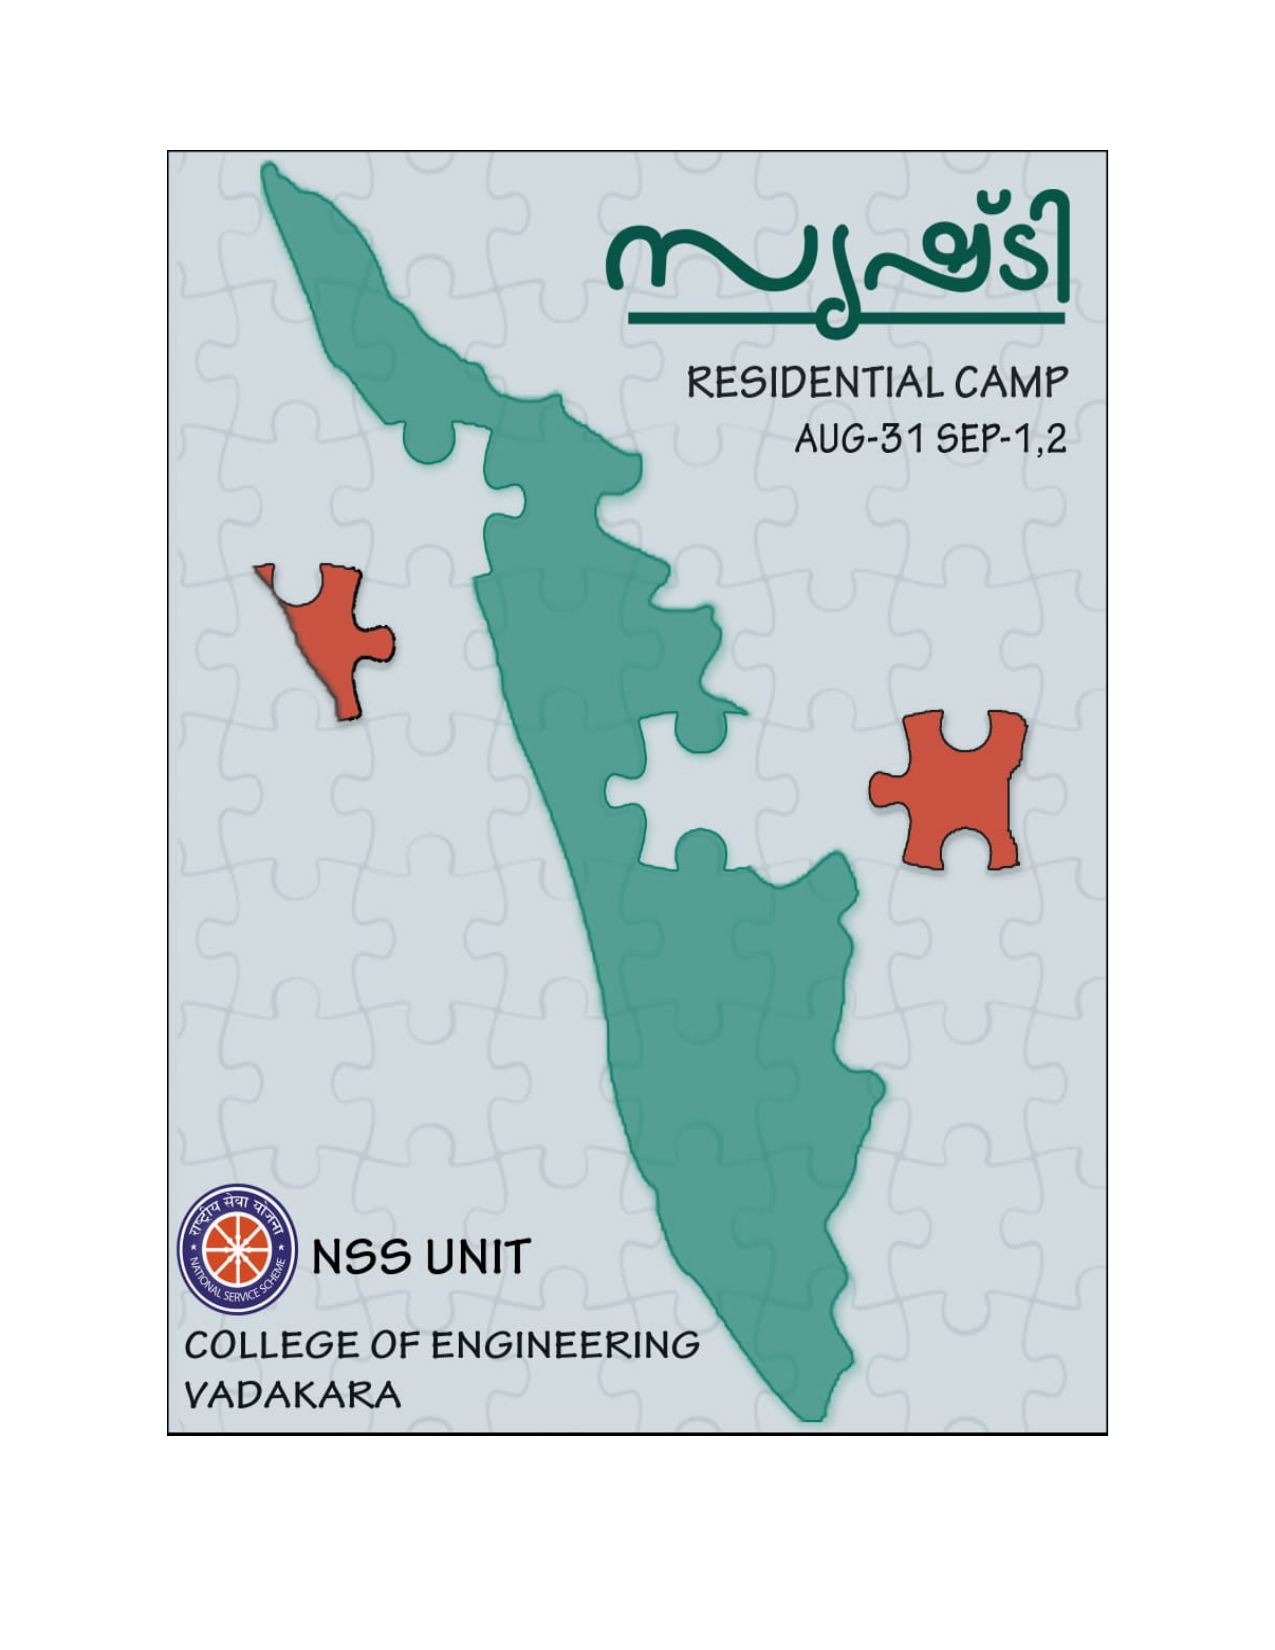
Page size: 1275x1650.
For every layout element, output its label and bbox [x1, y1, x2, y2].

picture [167, 150, 1109, 1436]
